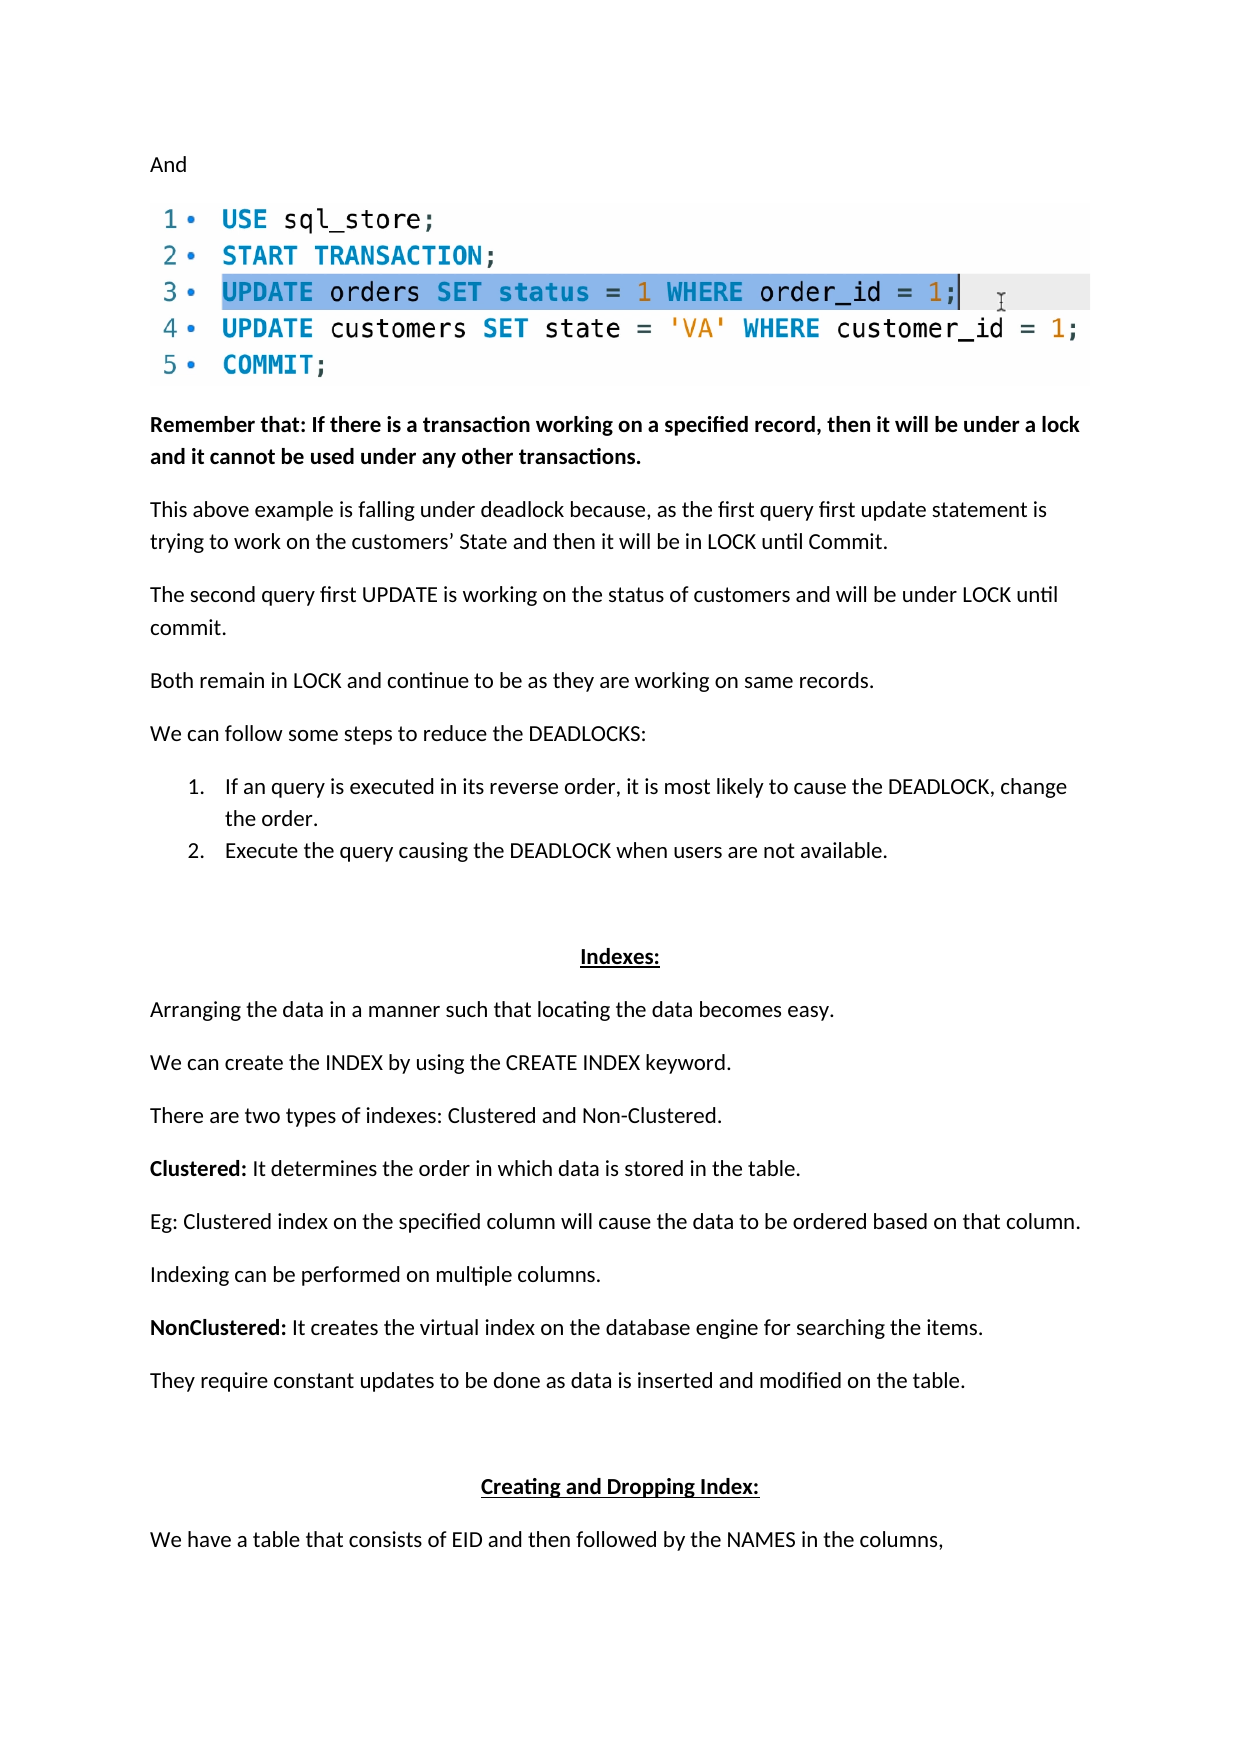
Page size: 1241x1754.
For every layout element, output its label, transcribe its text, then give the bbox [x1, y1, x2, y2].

text This above example is falling under deadlock because, as the first query first update statement is trying to work on the customers’ State and then it will be in LOCK until Commit. [150, 495, 1090, 556]
text Eg: Clustered index on the specified column will cause the data to be ordered based on that column. [150, 1207, 1090, 1235]
text There are two types of indexes: Clustered and Non-Clustered. [150, 1101, 1090, 1129]
list If an query is executed in its reverse order, it is most likely to cause the DEADLOCK, change the order. [187, 772, 1090, 832]
text NonClustered: It creates the virtual index on the database engine for searching the items. [150, 1313, 1090, 1341]
text Both remain in LOCK and continue to be as they are working on same records. [150, 666, 1090, 694]
text We have a table that consists of EID and then followed by the NAMES in the columns, [150, 1525, 1090, 1553]
text And [150, 150, 1090, 178]
text We can follow some steps to reduce the DEADLOCKS: [150, 719, 1090, 747]
text Remember that: If there is a transaction working on a specified record, then it will be under a lock and it cannot be used under any other transactions. [150, 410, 1090, 470]
text Indexes: [150, 942, 1090, 970]
text The second query first UPDATE is working on the status of customers and will be under LOCK until commit. [150, 581, 1090, 641]
picture [150, 203, 1091, 386]
text Creating and Dropping Index: [150, 1472, 1090, 1500]
text They require constant updates to be done as data is inserted and modified on the table. [150, 1366, 1090, 1394]
text Indexing can be performed on multiple columns. [150, 1260, 1090, 1288]
text We can create the INDEX by using the CREATE INDEX keyword. [150, 1048, 1090, 1076]
list Execute the query causing the DEADLOCK when users are not available. [187, 836, 1090, 864]
text Arranging the data in a manner such that locating the data becomes easy. [150, 995, 1090, 1023]
text Clustered: It determines the order in which data is stored in the table. [150, 1154, 1090, 1182]
